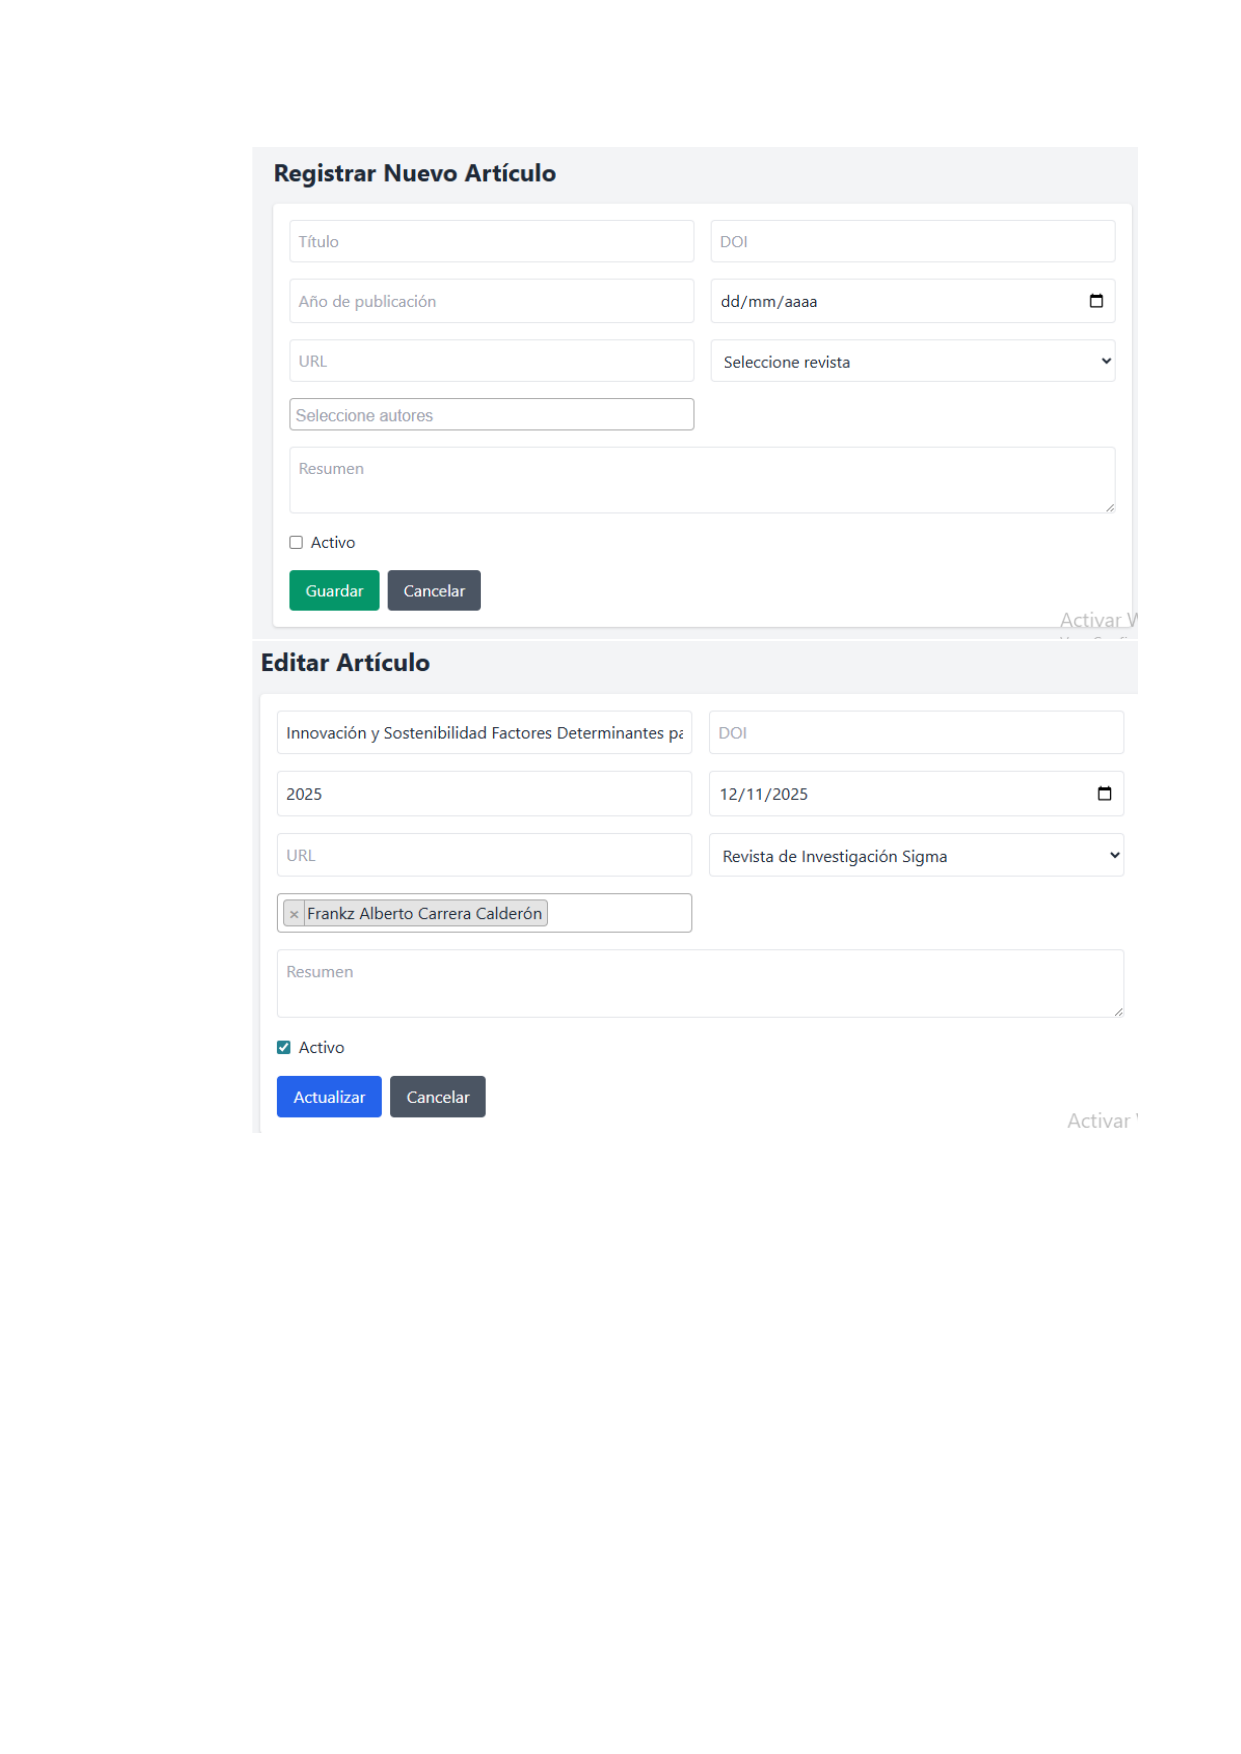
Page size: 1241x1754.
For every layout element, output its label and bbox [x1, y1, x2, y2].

picture [252, 147, 1138, 639]
picture [252, 641, 1138, 1133]
